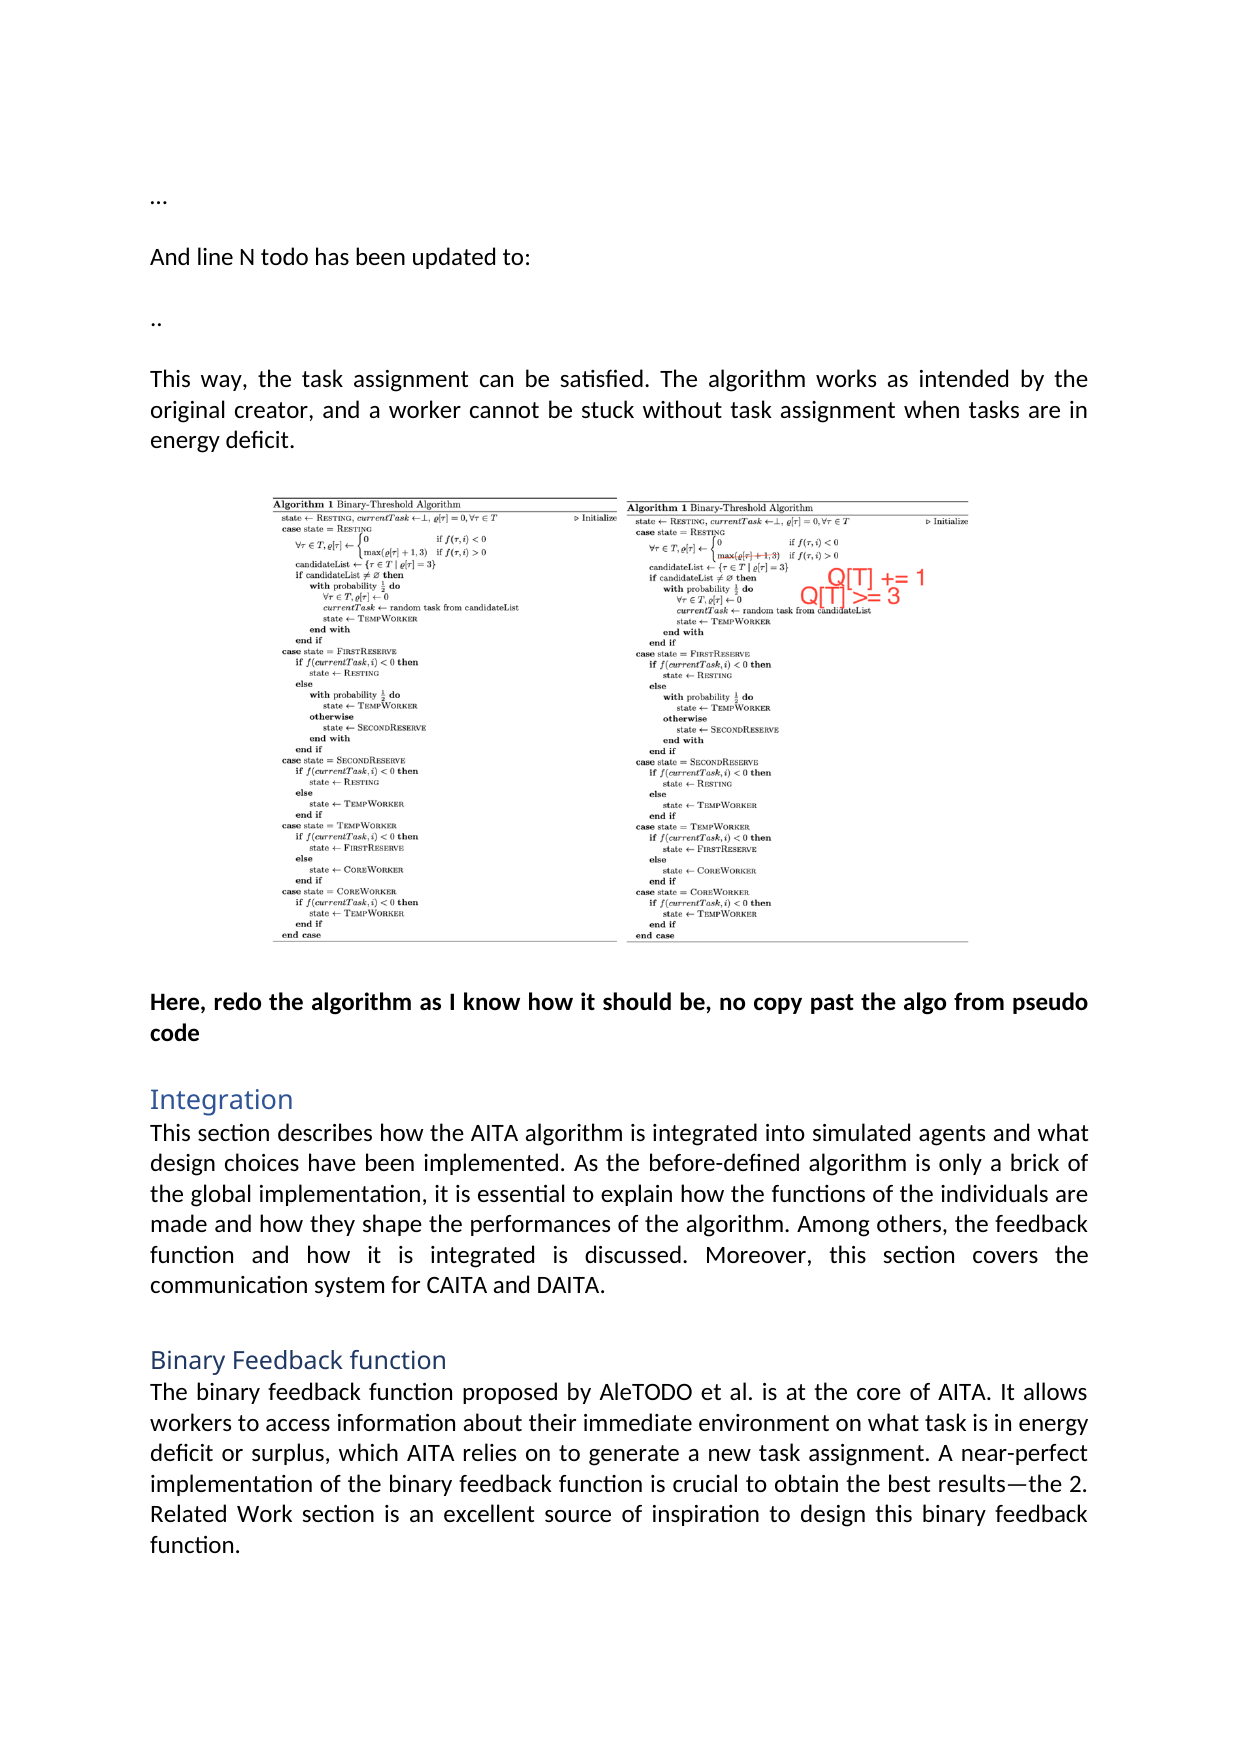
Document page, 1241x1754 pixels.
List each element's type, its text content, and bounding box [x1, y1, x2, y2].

text .. [150, 303, 1090, 333]
picture [266, 493, 974, 948]
subtitle Integration [150, 1080, 1090, 1117]
text Here, redo the algorithm as I know how it should be, no copy past the algo from pseudo code [150, 986, 1090, 1047]
text … [150, 181, 1090, 211]
subtitle Binary Feedback function [150, 1342, 1090, 1377]
text The binary feedback function proposed by AleTODO et al. is at the core of AITA. It allows workers to access information about their immediate environment on what task is in energy deficit or surplus, which AITA relies on to generate a new task assignment. A near-perfect implementation of the binary feedback function is crucial to obtain the best results—the 2. Related Work section is an excellent source of inspiration to design this binary feedback function. [150, 1377, 1090, 1560]
text This section describes how the AITA algorithm is integrated into simulated agents and what design choices have been implemented. As the before-defined algorithm is only a brick of the global implementation, it is essential to explain how the functions of the individuals are made and how they shape the performances of the algorithm. Among others, the feedback function and how it is integrated is discussed. Moreover, this section covers the communication system for CAITA and DAITA. [150, 1117, 1090, 1300]
text This way, the task assignment can be satisfied. The algorithm works as intended by the original creator, and a worker cannot be stuck without task assignment when tasks are in energy deficit. [150, 364, 1090, 455]
text And line N todo has been updated to: [150, 242, 1090, 272]
